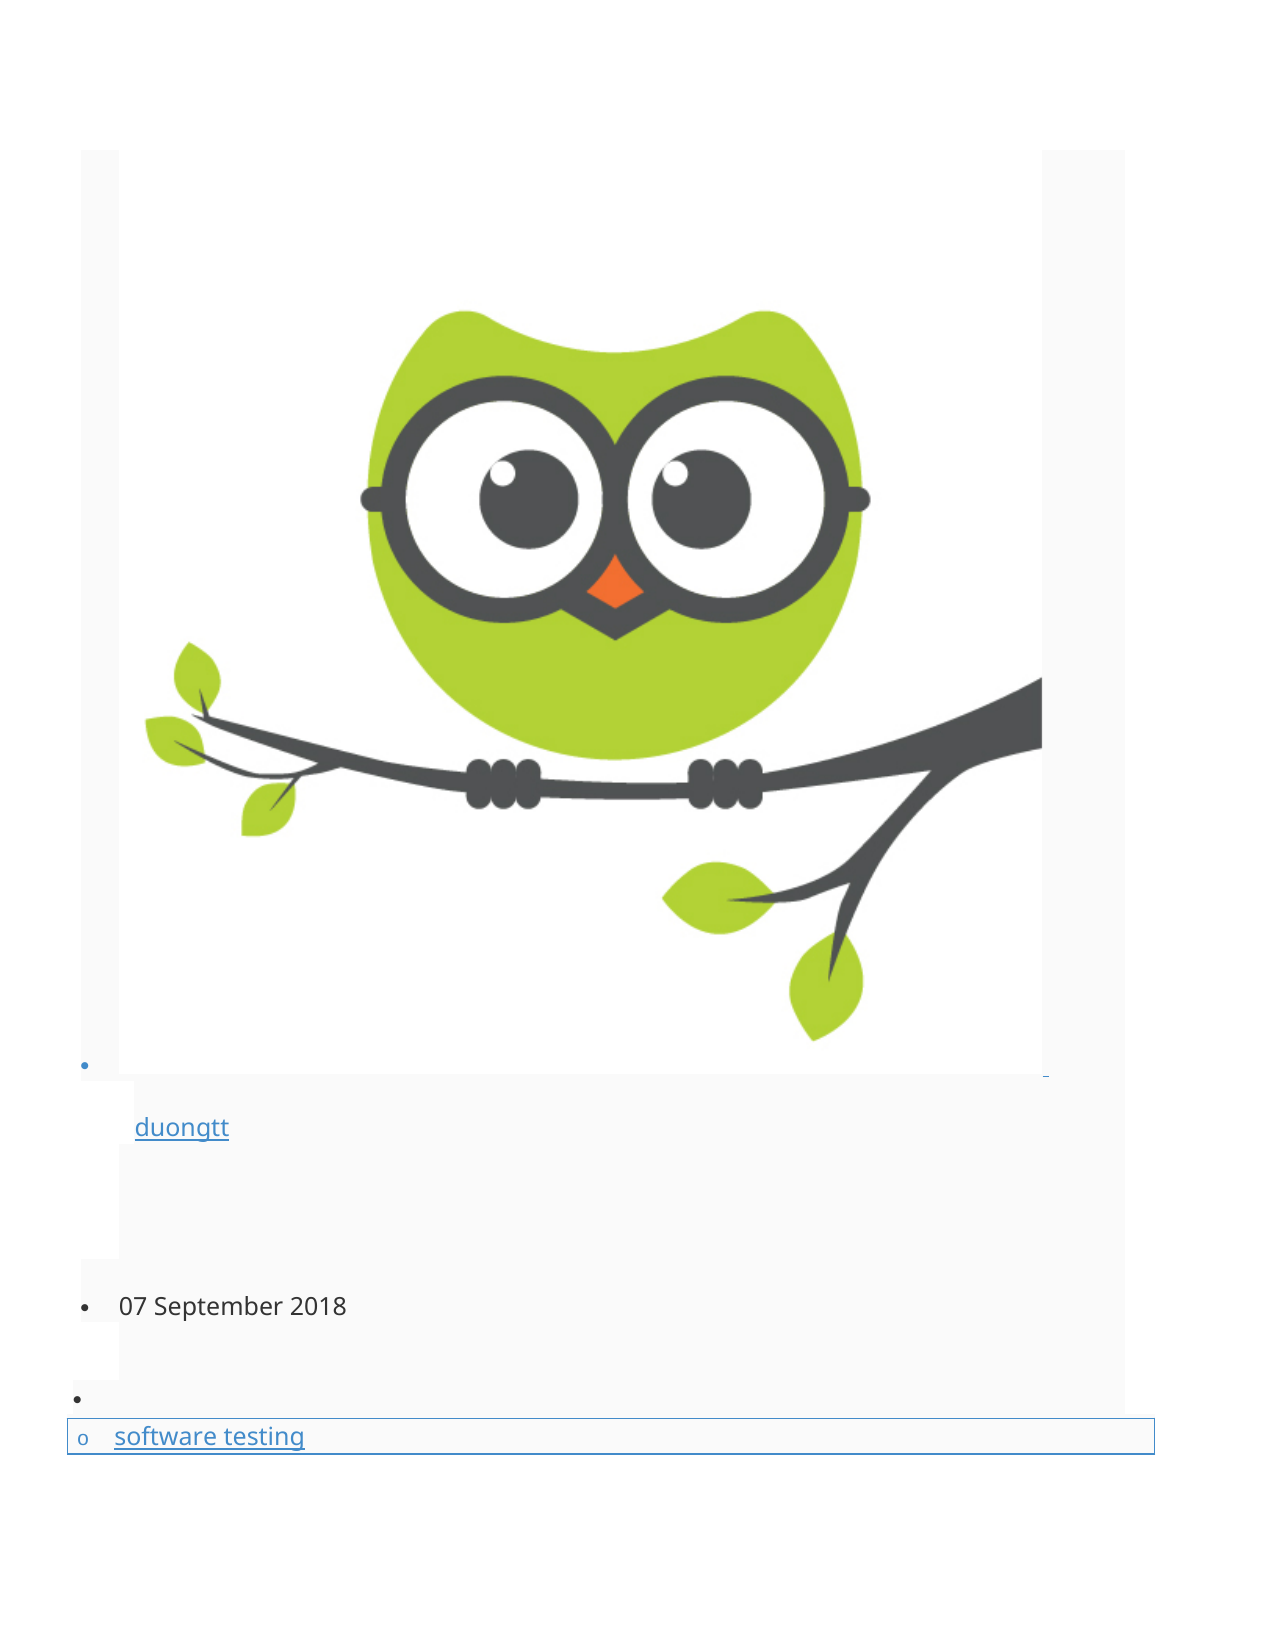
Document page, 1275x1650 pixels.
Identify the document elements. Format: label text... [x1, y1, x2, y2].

picture [118, 150, 1043, 1074]
text duongtt [134, 1110, 1125, 1144]
list software testing [68, 1419, 1154, 1453]
list 07 September 2018 [81, 1288, 1125, 1322]
